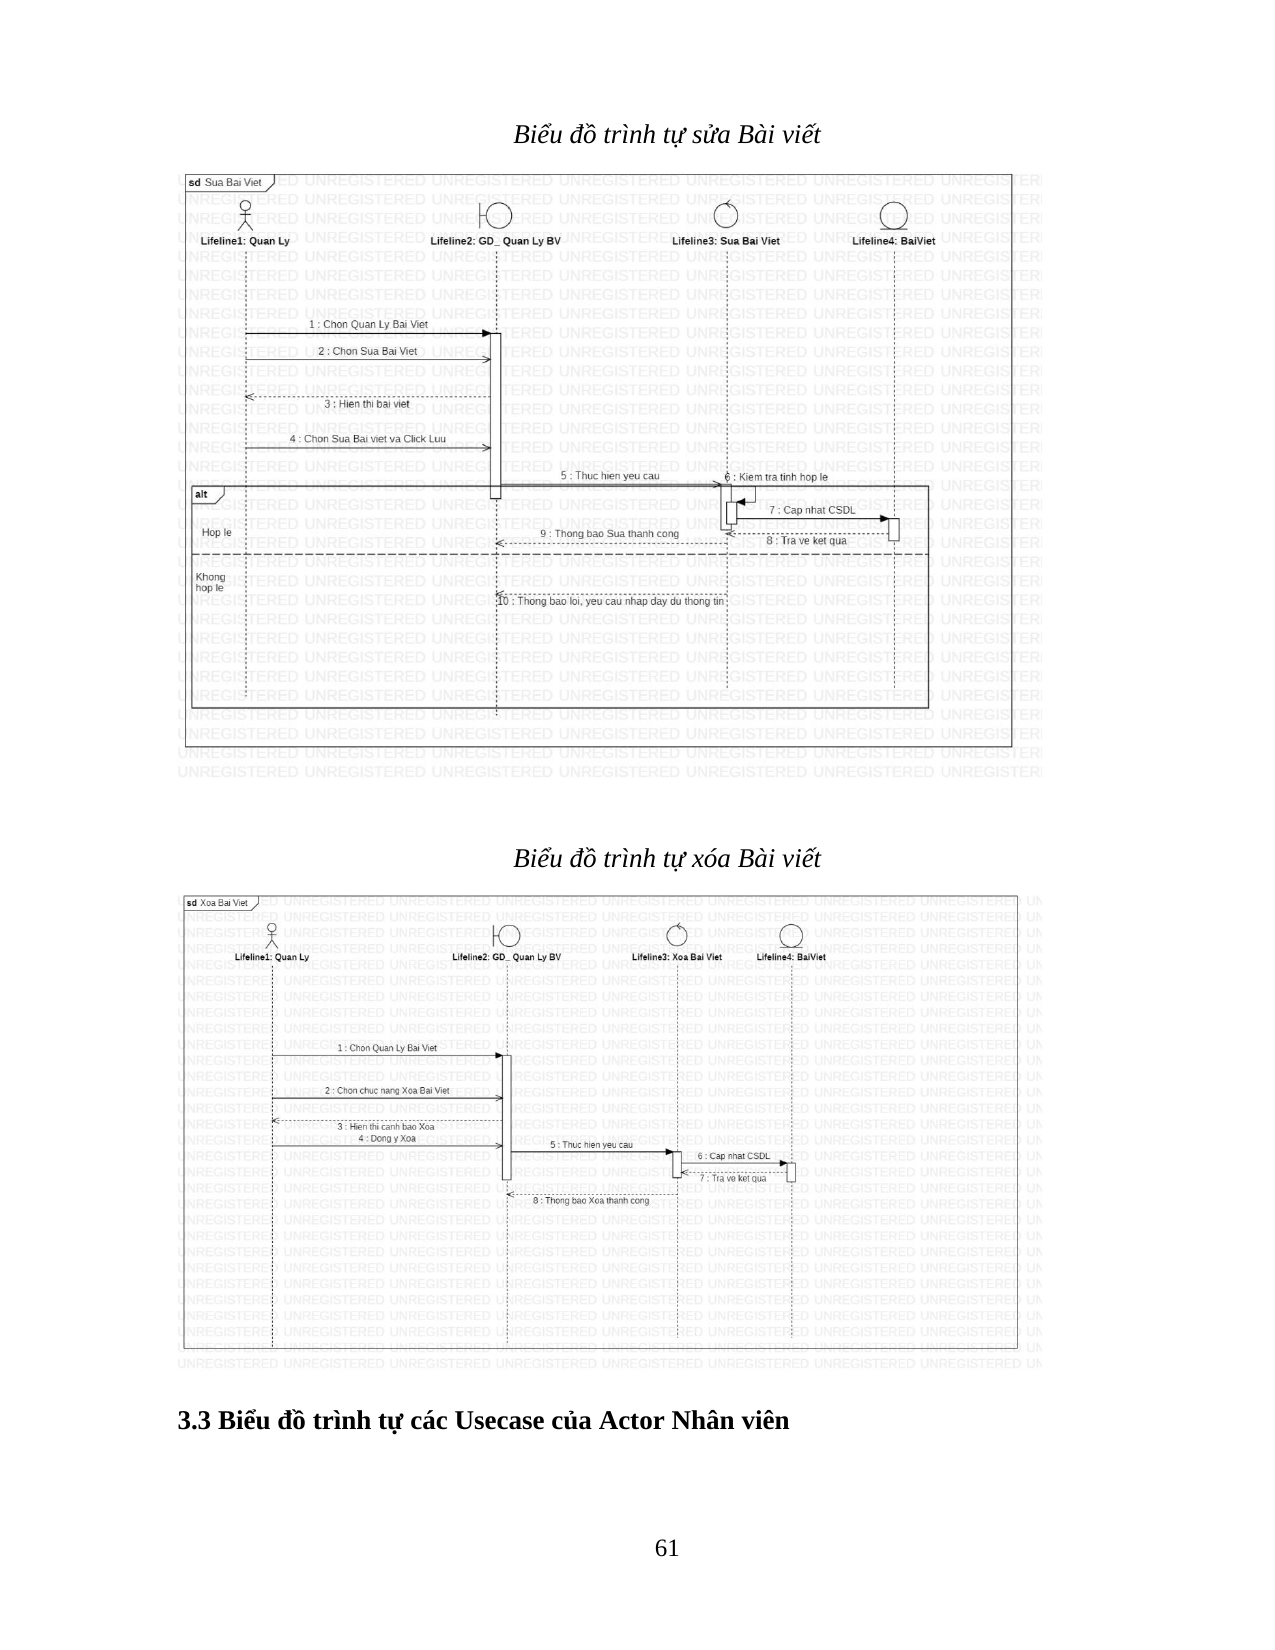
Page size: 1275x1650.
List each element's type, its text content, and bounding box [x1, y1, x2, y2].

picture [177, 890, 1043, 1374]
text Biểu đồ trình tự sửa Bài viết [177, 118, 1157, 149]
picture [177, 166, 1043, 778]
text Biểu đồ trình tự xóa Bài viết [177, 842, 1157, 873]
subtitle 3.3 Biểu đồ trình tự các Usecase của Actor Nhân viên [177, 1404, 1157, 1435]
